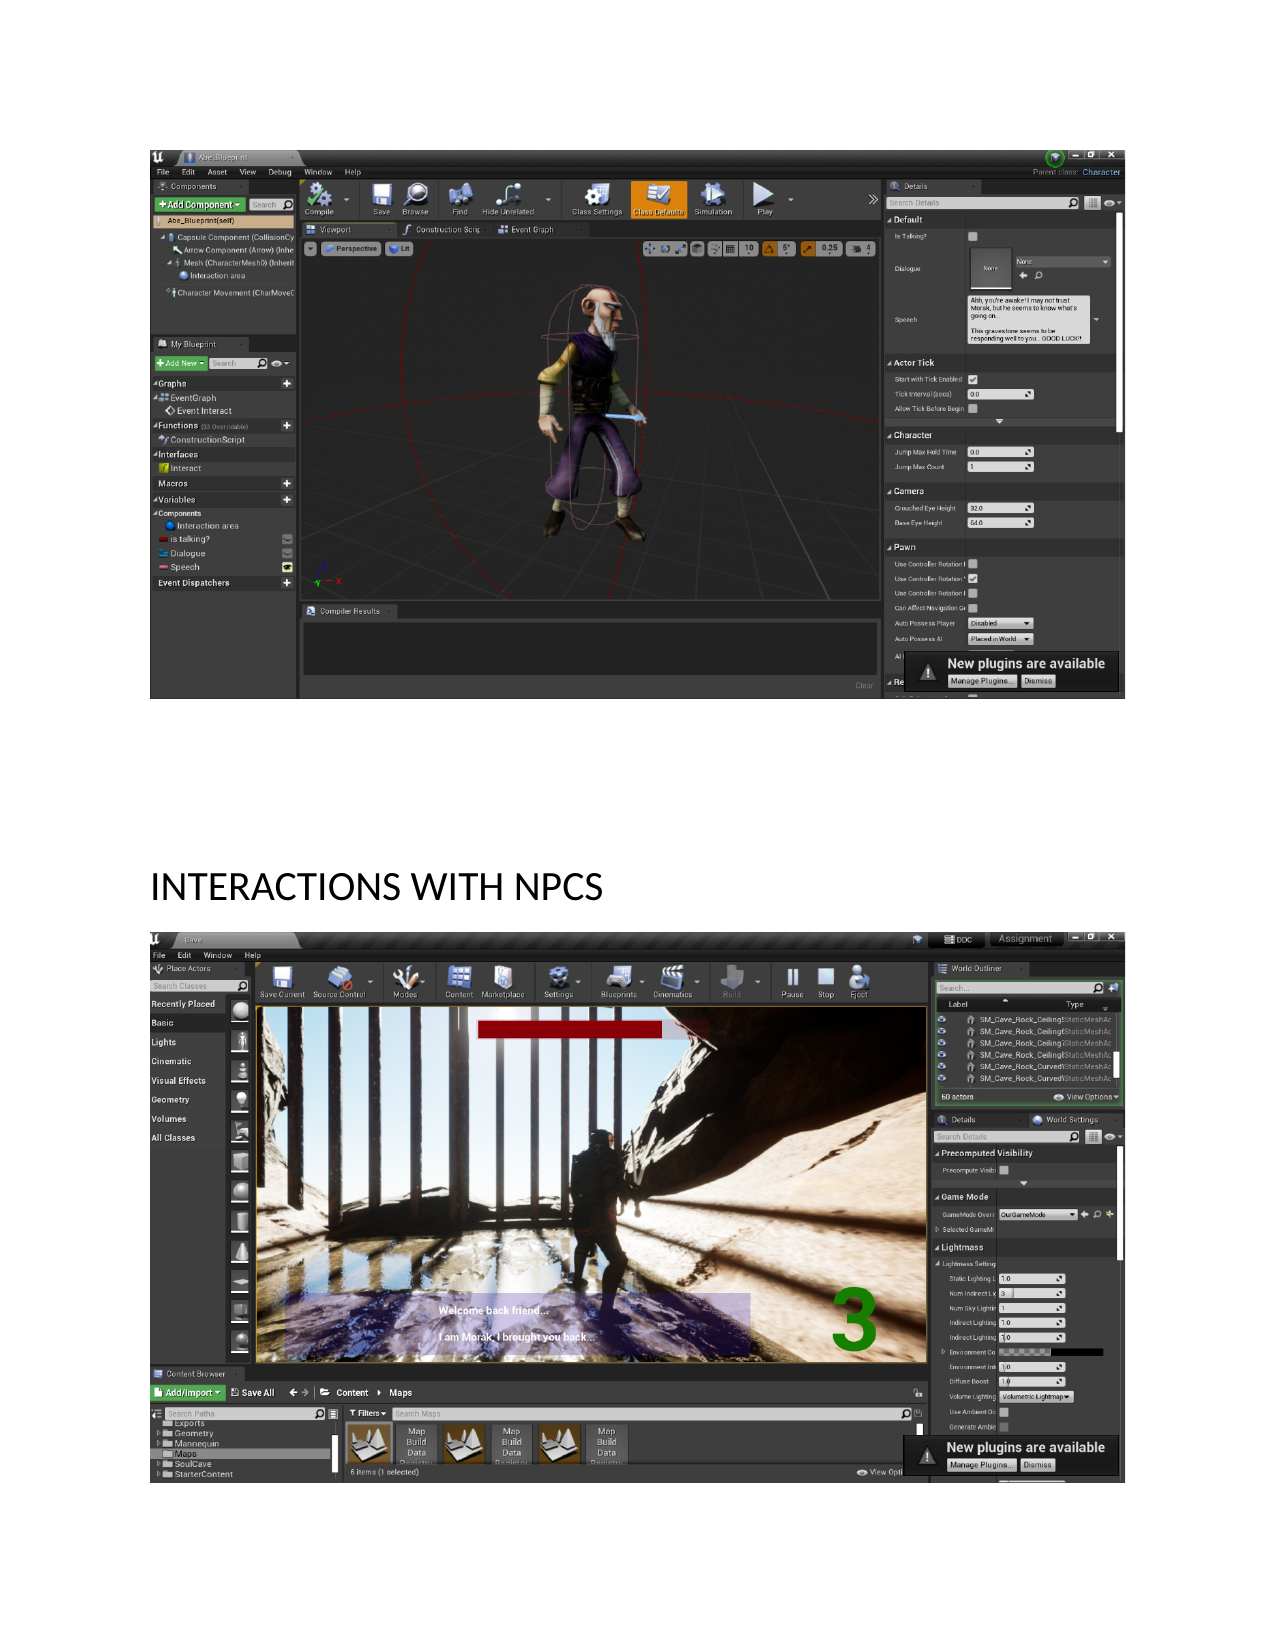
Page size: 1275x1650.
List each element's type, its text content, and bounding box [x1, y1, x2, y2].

picture [150, 932, 1125, 1483]
text INTERACTIONS WITH NPCS [150, 860, 1125, 911]
picture [150, 150, 1125, 699]
